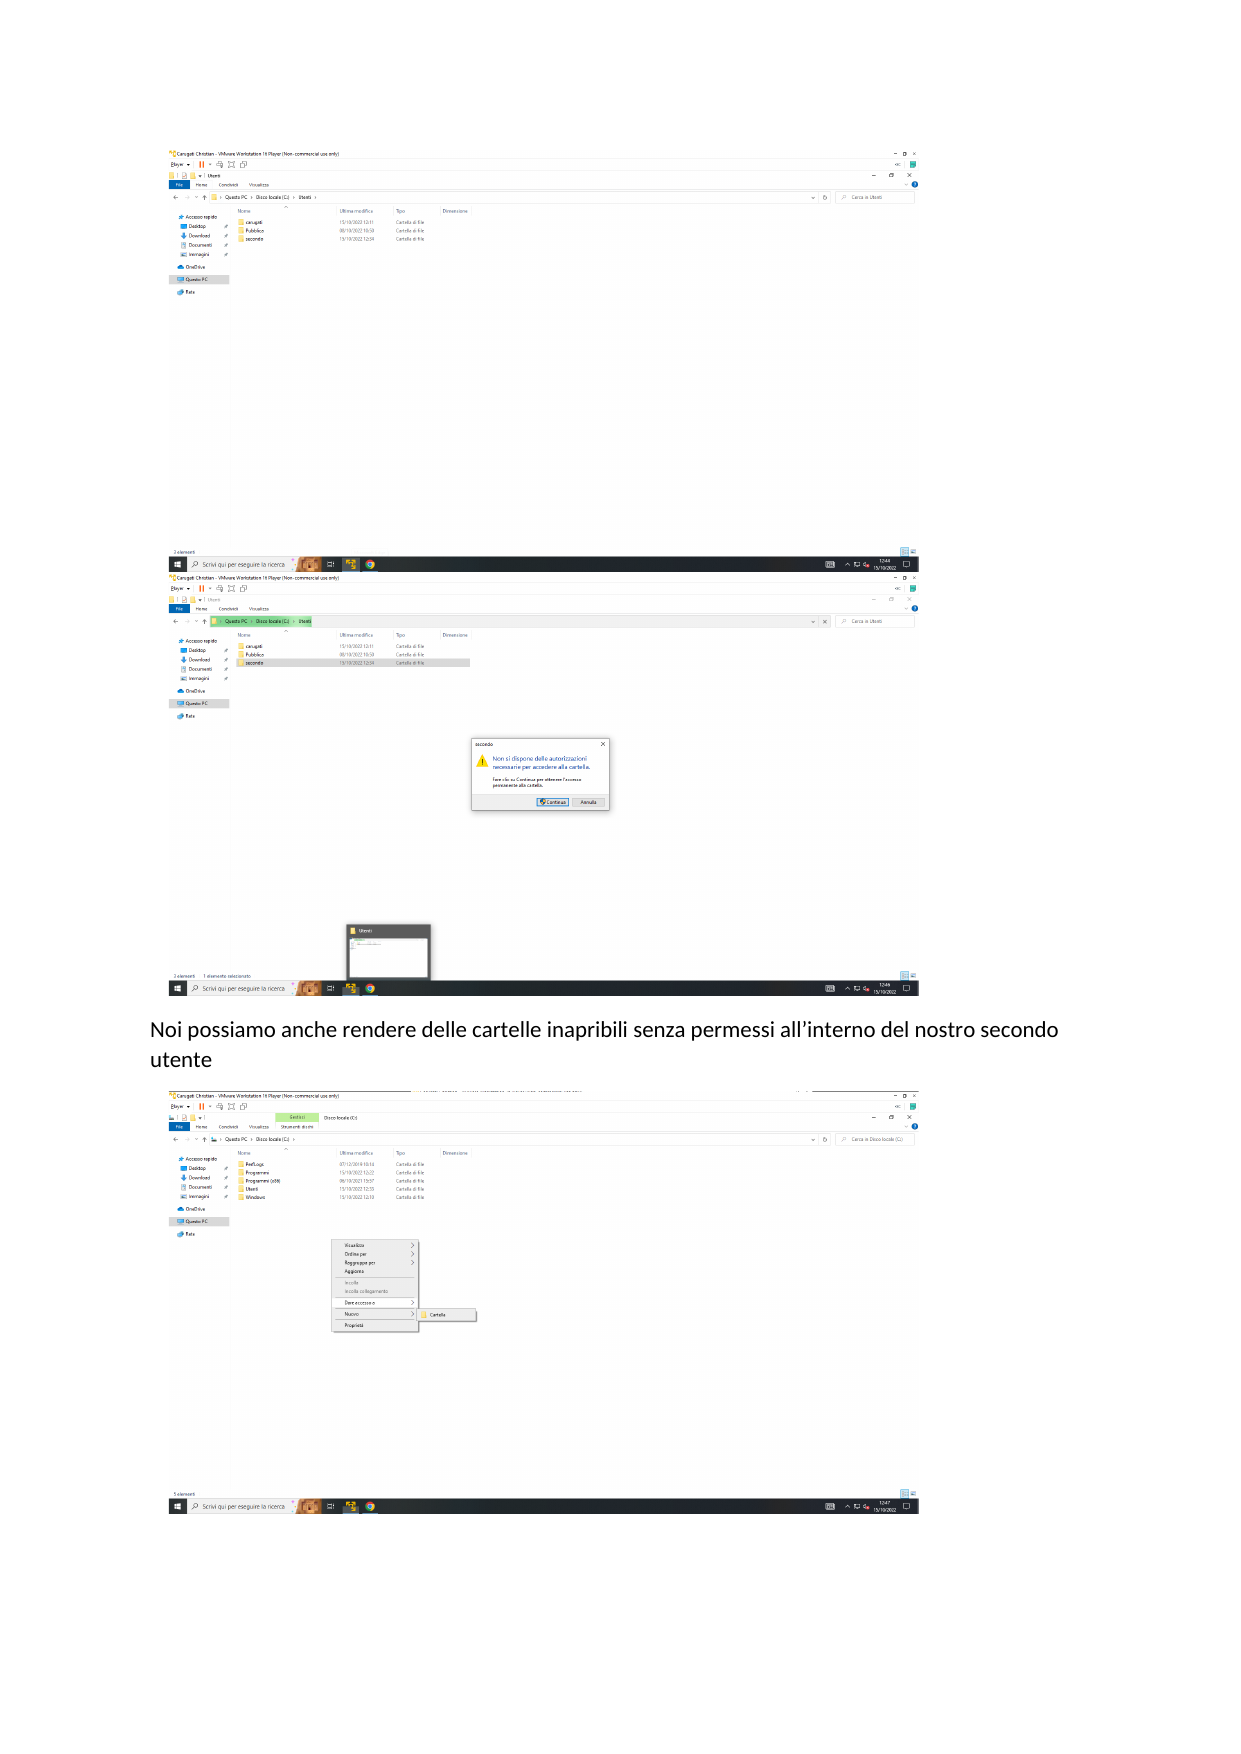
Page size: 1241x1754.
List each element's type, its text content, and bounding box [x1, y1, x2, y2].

text Noi possiamo anche rendere delle cartelle inapribili senza permessi all’interno del nostro secondo utente [150, 1015, 1090, 1073]
